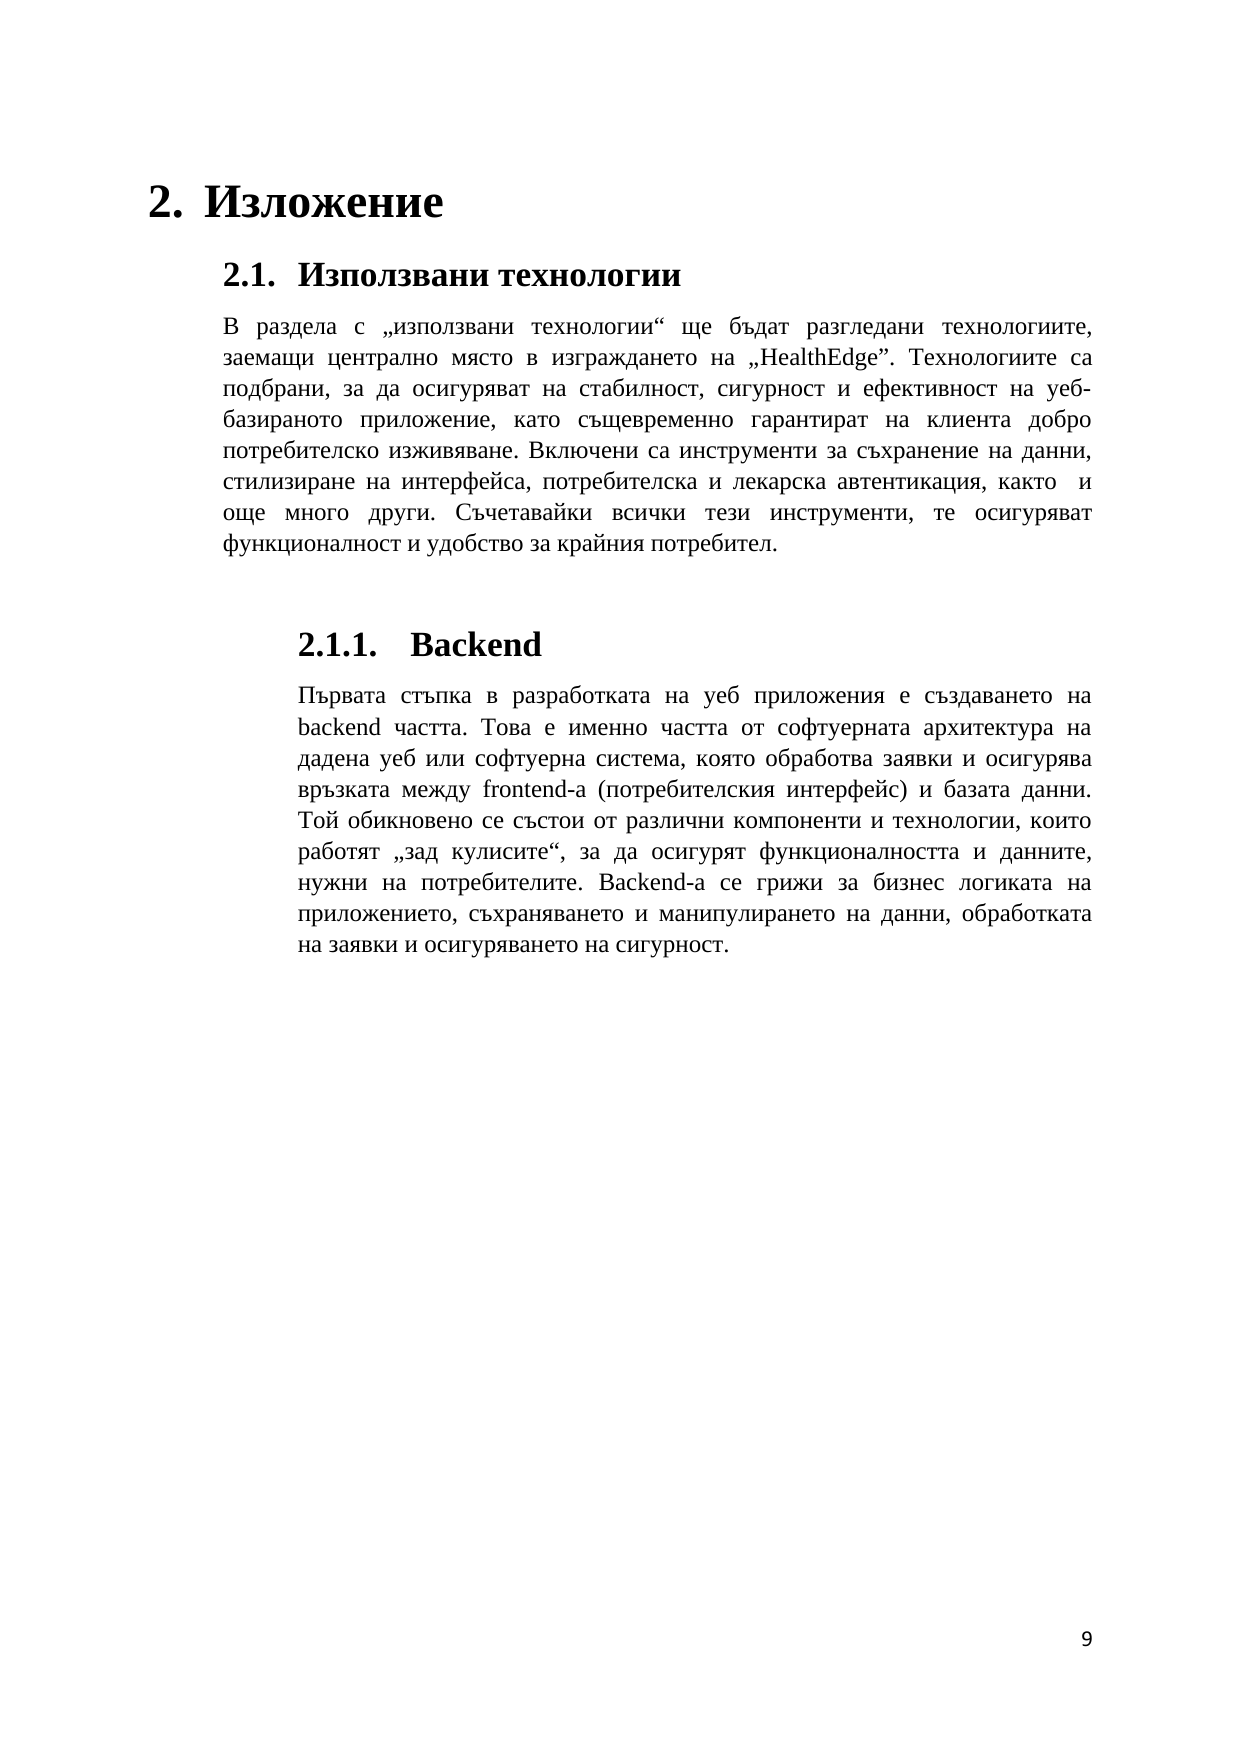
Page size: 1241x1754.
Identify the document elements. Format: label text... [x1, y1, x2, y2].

subtitle Използвани технологии [223, 254, 1093, 294]
subtitle Backend [298, 623, 1093, 664]
subtitle Изложение [148, 172, 1093, 228]
text В раздела с „използвани технологии“ ще бъдат разгледани технологиите, заемащи централно място в изграждането на „HealthEdge”. Технологиите са подбрани, за да осигуряват на стабилност, сигурност и ефективност на уеб-базираното приложение, като същевременно гарантират на клиента добро потребителско изживяване. Включени са инструменти за съхранение на данни, стилизиране на интерфейса, потребителска и лекарска автентикация, както и още много други. Съчетавайки всички тези инструменти, те осигуряват функционалност и удобство за крайния потребител. [223, 311, 1093, 557]
text Първата стъпка в разработката на уеб приложения е създаването на backend частта. Това е именно частта от софтуерната архитектура на дадена уеб или софтуерна система, която обработва заявки и осигурява връзката между frontend-а (потребителския интерфейс) и базата данни. Той обикновено се състои от различни компоненти и технологии, които работят „зад кулисите“, за да осигурят функционалността и данните, нужни на потребителите. Backend-а се грижи за бизнес логиката на приложението, съхраняването и манипулирането на данни, обработката на заявки и осигуряването на сигурност. [298, 681, 1093, 958]
